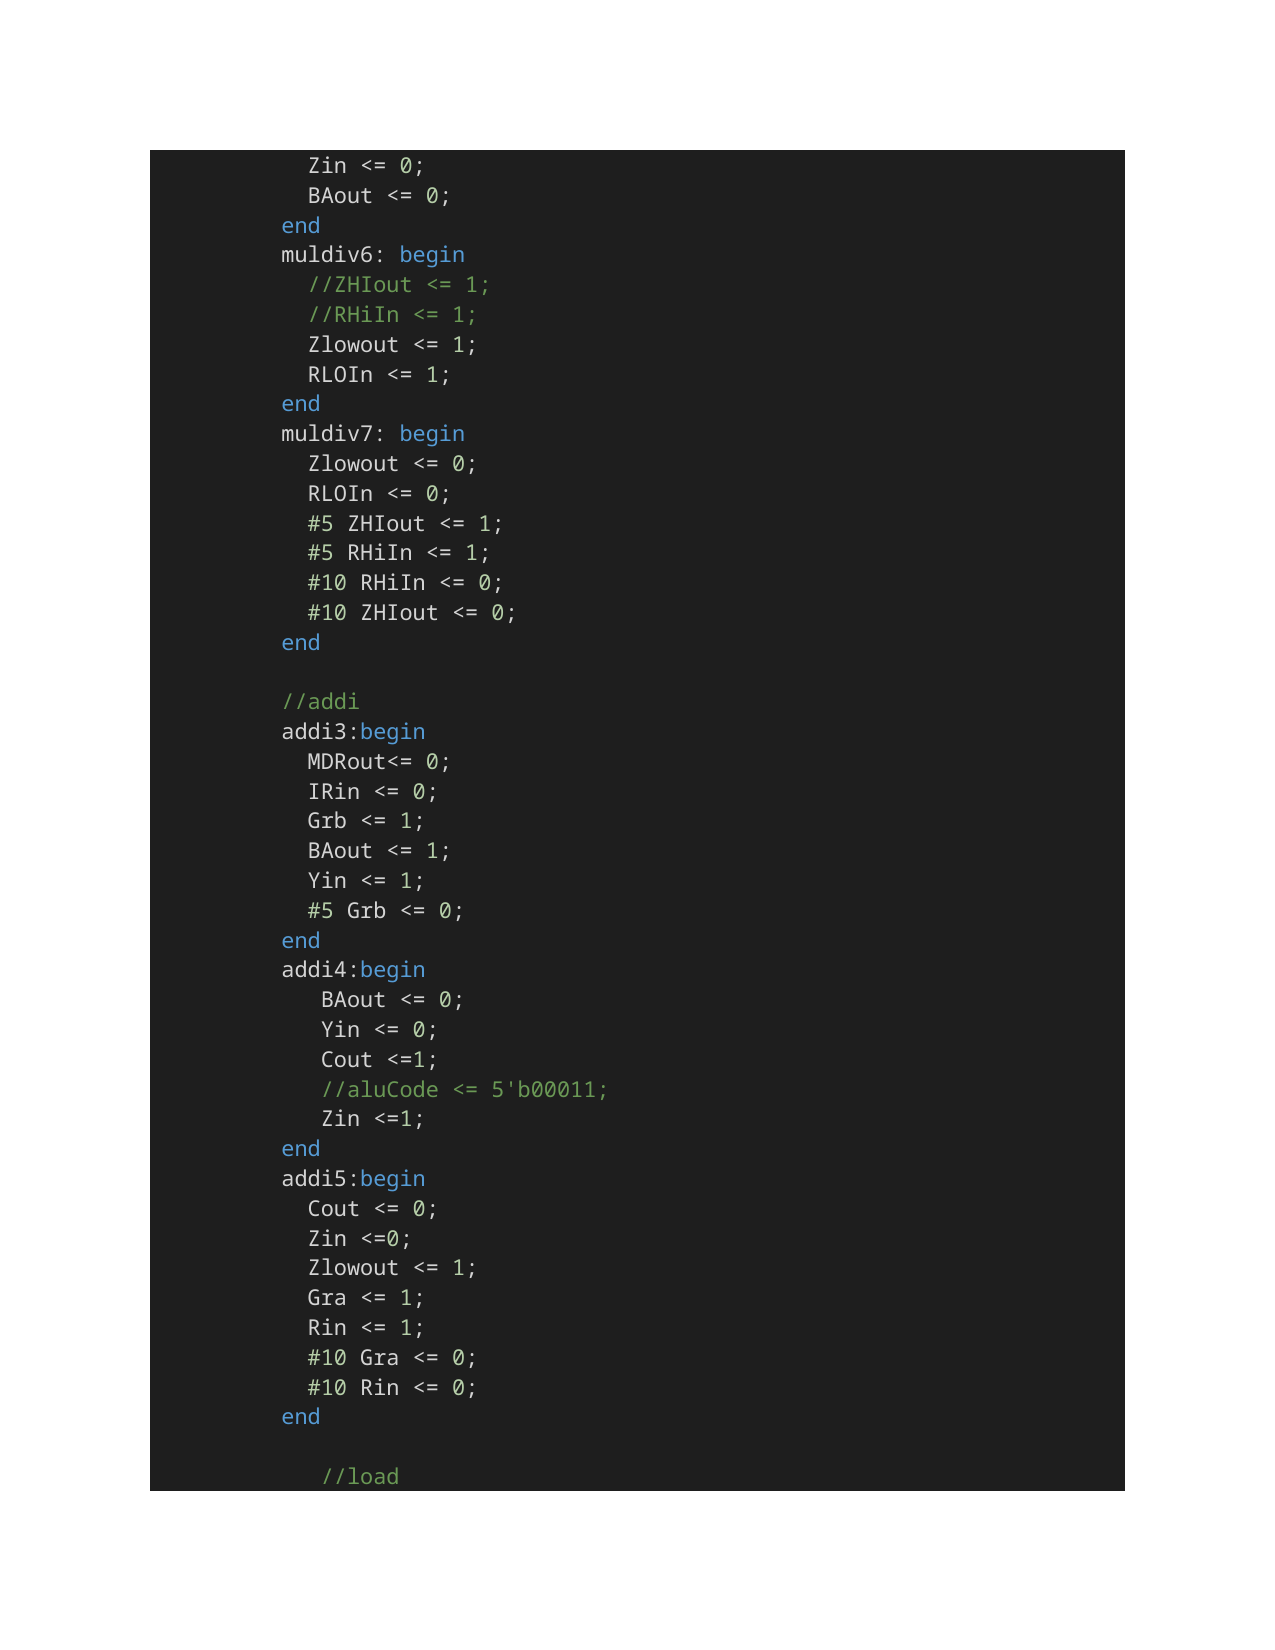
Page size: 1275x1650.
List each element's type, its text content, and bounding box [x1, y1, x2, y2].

text Yin <= 0; [150, 1014, 1125, 1044]
text Zin <=1; [150, 1103, 1125, 1133]
text //addi [150, 686, 1125, 716]
text Grb <= 1; [150, 805, 1125, 835]
text #10 Rin <= 0; [150, 1371, 1125, 1401]
text Zlowout <= 0; [150, 448, 1125, 478]
text muldiv6: begin [150, 239, 1125, 269]
text muldiv7: begin [150, 418, 1125, 448]
text MDRout<= 0; [150, 746, 1125, 776]
text Zlowout <= 1; [150, 1252, 1125, 1282]
text Rin <= 1; [150, 1312, 1125, 1342]
text //ZHIout <= 1; [150, 269, 1125, 299]
text Cout <= 0; [150, 1193, 1125, 1222]
text RLOIn <= 0; [150, 478, 1125, 507]
text BAout <= 1; [150, 835, 1125, 865]
text #5 RHiIn <= 1; [150, 537, 1125, 567]
text //aluCode <= 5'b00011; [150, 1073, 1125, 1103]
text end [150, 627, 1125, 656]
text addi4:begin [150, 954, 1125, 984]
text end [150, 1133, 1125, 1163]
text //RHiIn <= 1; [150, 299, 1125, 329]
text #10 ZHIout <= 0; [150, 597, 1125, 627]
text Gra <= 1; [150, 1282, 1125, 1312]
text end [150, 1401, 1125, 1431]
text end [150, 209, 1125, 239]
text BAout <= 0; [150, 984, 1125, 1014]
text Cout <=1; [150, 1044, 1125, 1073]
text Zlowout <= 1; [150, 329, 1125, 358]
text end [150, 924, 1125, 954]
text #5 Grb <= 0; [150, 895, 1125, 924]
text //load [150, 1461, 1125, 1491]
text #10 Gra <= 0; [150, 1342, 1125, 1371]
text addi5:begin [150, 1163, 1125, 1193]
text Zin <=0; [150, 1222, 1125, 1252]
text #10 RHiIn <= 0; [150, 567, 1125, 597]
text Yin <= 1; [150, 865, 1125, 895]
text BAout <= 0; [150, 180, 1125, 209]
text IRin <= 0; [150, 776, 1125, 805]
text RLOIn <= 1; [150, 358, 1125, 388]
text Zin <= 0; [150, 150, 1125, 180]
text end [150, 388, 1125, 418]
text addi3:begin [150, 716, 1125, 746]
text #5 ZHIout <= 1; [150, 507, 1125, 537]
